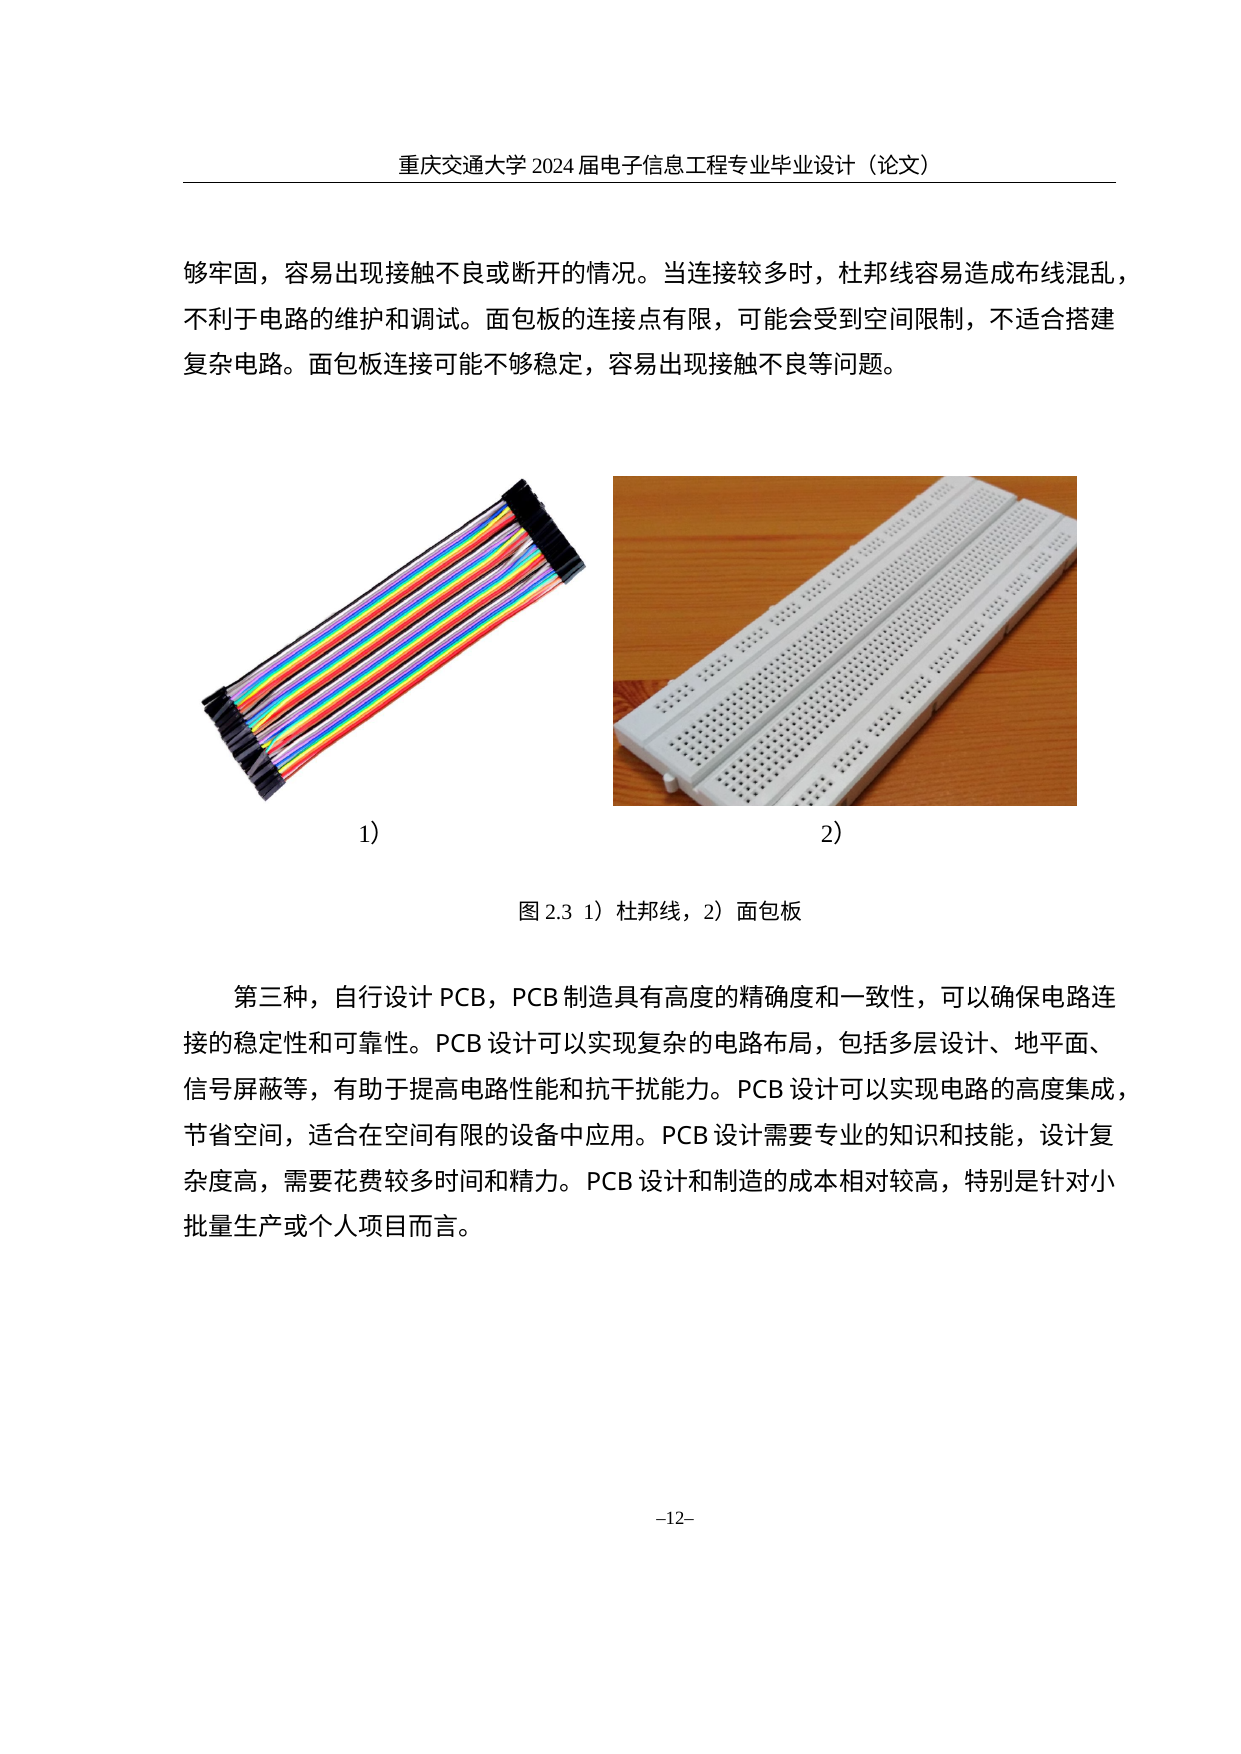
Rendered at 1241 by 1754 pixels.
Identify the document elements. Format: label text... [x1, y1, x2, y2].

picture [183, 474, 601, 806]
text 第三种，自行设计PCB，PCB制造具有高度的精确度和一致性，可以确保电路连接的稳定性和可靠性。PCB设计可以实现复杂的电路布局，包括多层设计、地平面、信号屏蔽等，有助于提高电路性能和抗干扰能力。PCB设计可以实现电路的高度集成，节省空间，适合在空间有限的设备中应用。PCB设计需要专业的知识和技能，设计复杂度高，需要花费较多时间和精力。PCB设计和制造的成本相对较高，特别是针对小批量生产或个人项目而言。 [183, 970, 1116, 1245]
text 1） 2） [183, 813, 1116, 849]
picture [613, 476, 1077, 806]
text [183, 246, 1116, 383]
text 图2. 1）杜邦线，2）面包板 [183, 894, 1116, 926]
